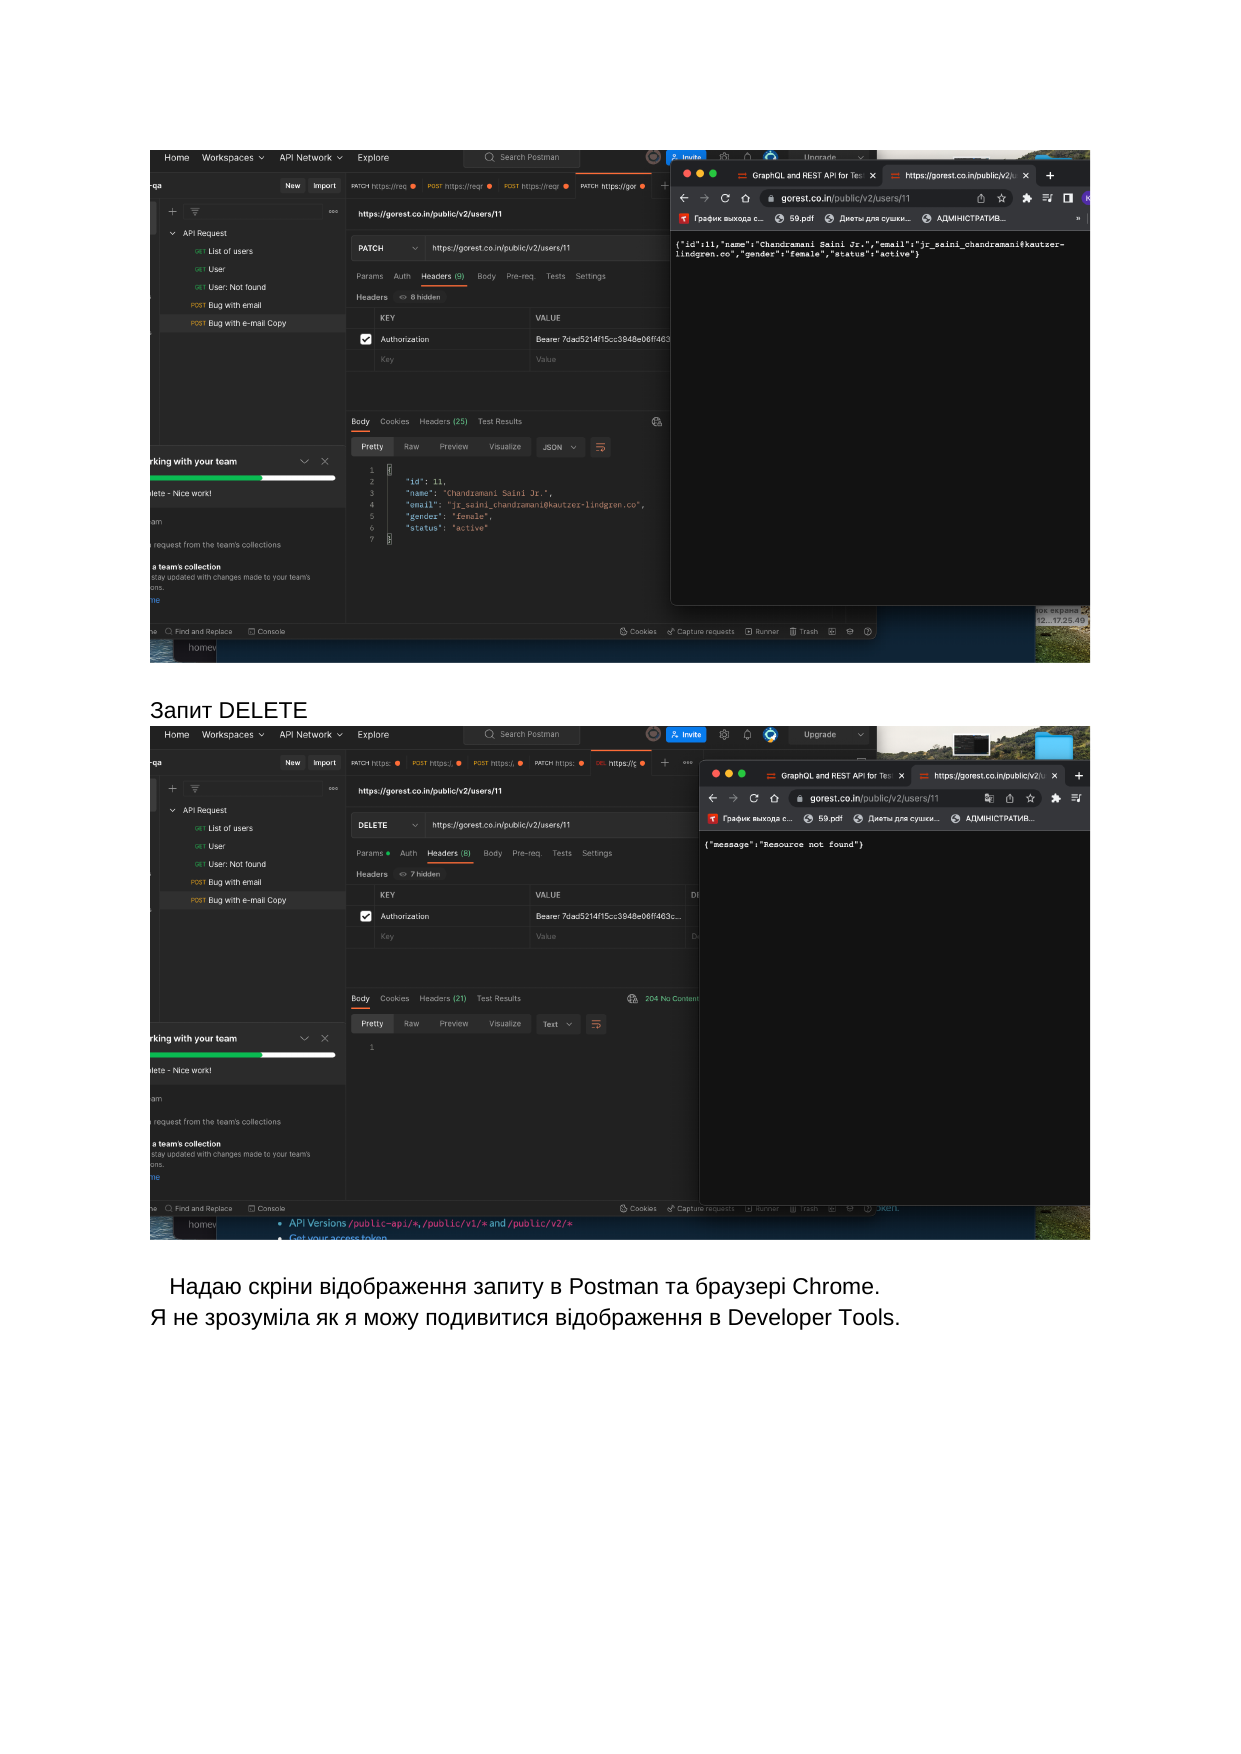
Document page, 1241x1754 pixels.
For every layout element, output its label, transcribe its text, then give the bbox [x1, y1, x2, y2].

text Запит DELETE [150, 697, 1090, 723]
picture [150, 150, 1091, 663]
text Надаю скріни відображення запиту в Postman та браузері Chrome. [150, 1273, 1090, 1300]
picture [150, 726, 1091, 1240]
text Я не зрозуміла як я можу подивитися відображення в Developer Tools. [150, 1303, 1090, 1330]
